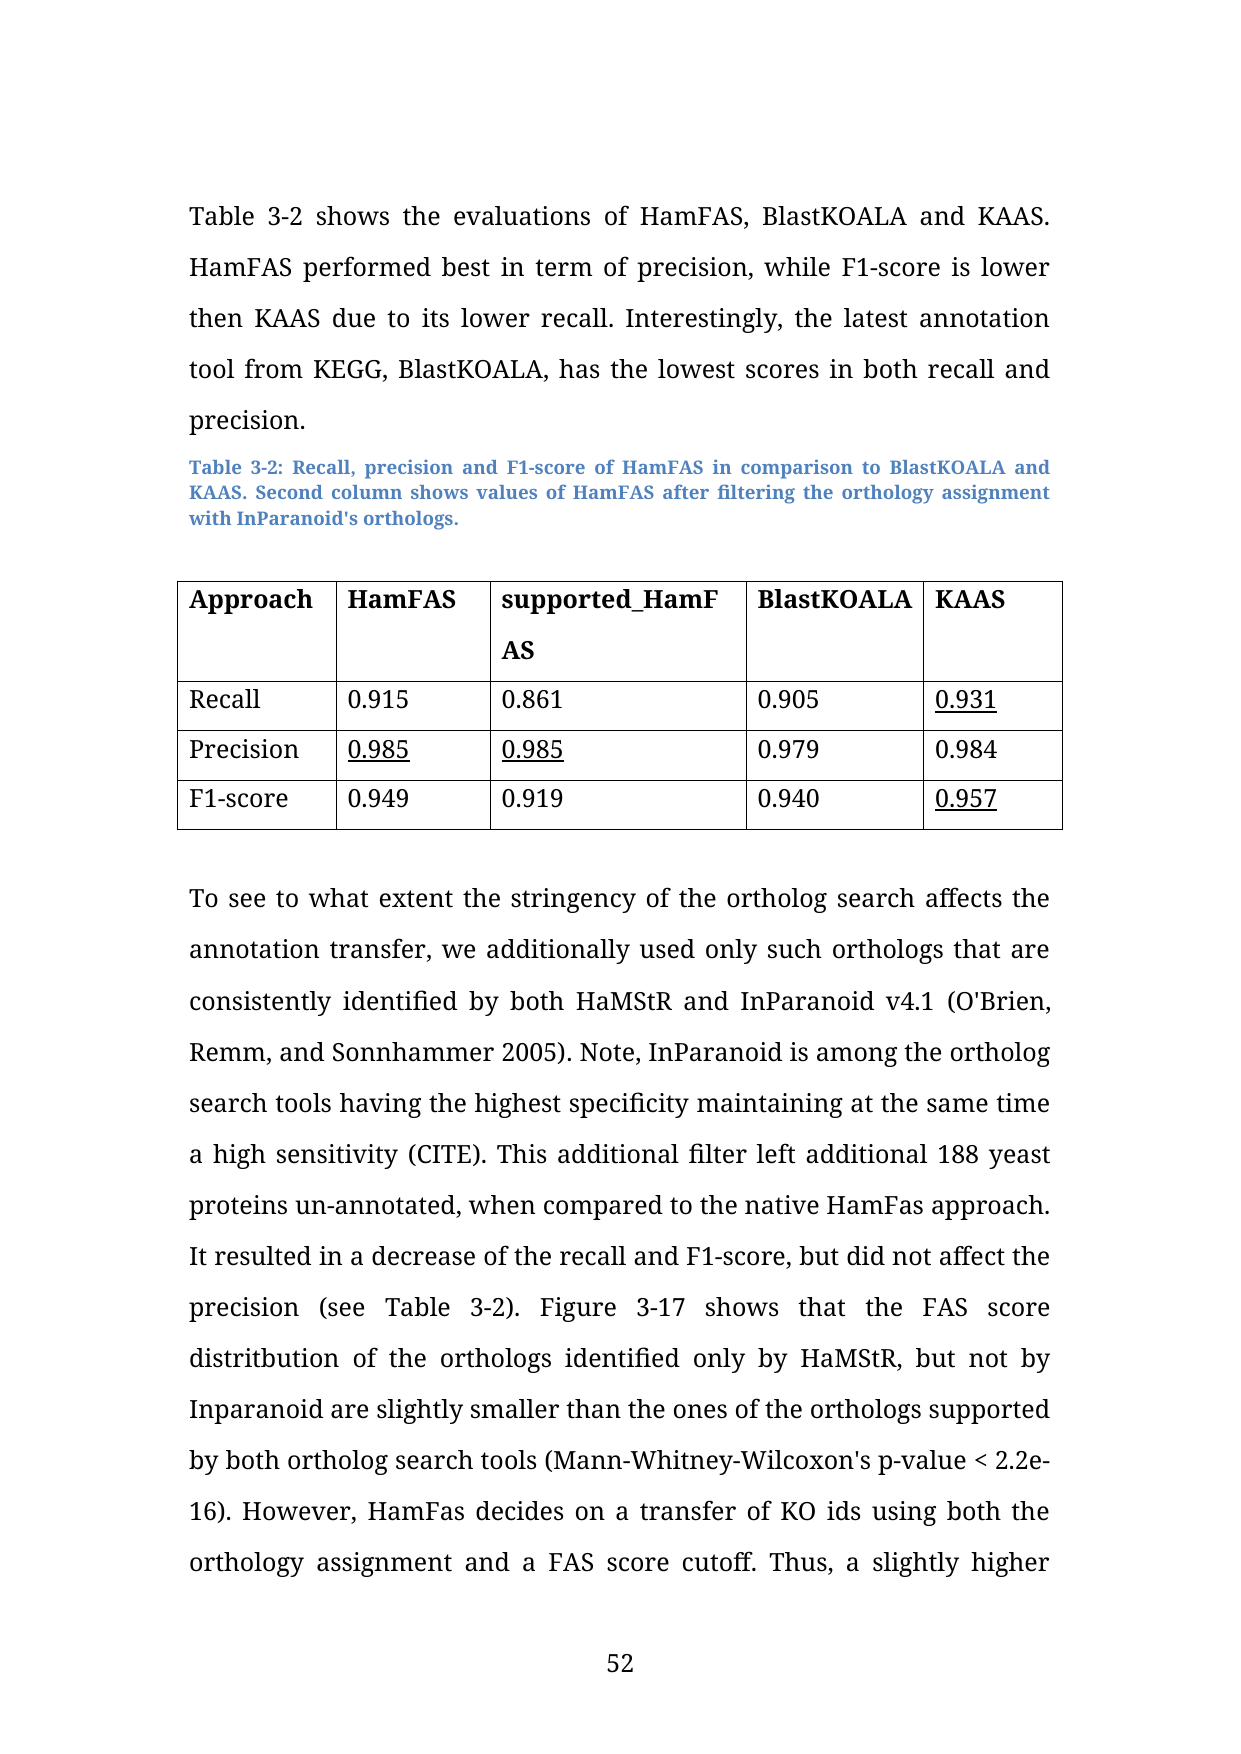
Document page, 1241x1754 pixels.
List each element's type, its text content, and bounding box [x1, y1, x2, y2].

table_cell Recall [178, 682, 336, 730]
table_header Approach [178, 582, 336, 681]
table_cell 0.957 [924, 781, 1062, 829]
table_cell 0.861 [491, 682, 746, 730]
table_cell 0.919 [491, 781, 746, 829]
table_cell Precision [178, 731, 336, 780]
table_cell 0.905 [747, 682, 923, 730]
table_header supported_HamFAS [491, 582, 746, 681]
table_header KAAS [924, 582, 1062, 681]
table_header HamFAS [337, 582, 490, 681]
table_cell 0.985 [491, 731, 746, 780]
table_cell 0.915 [337, 682, 490, 730]
table_cell 0.985 [337, 731, 490, 780]
table_cell 0.984 [924, 731, 1062, 780]
table_cell 0.940 [747, 781, 923, 829]
table_header BlastKOALA [747, 582, 923, 681]
table_cell 0.931 [924, 682, 1062, 730]
table_cell 0.979 [747, 731, 923, 780]
table_cell F1-score [178, 781, 336, 829]
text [189, 881, 1051, 1579]
table_cell 0.949 [337, 781, 490, 829]
